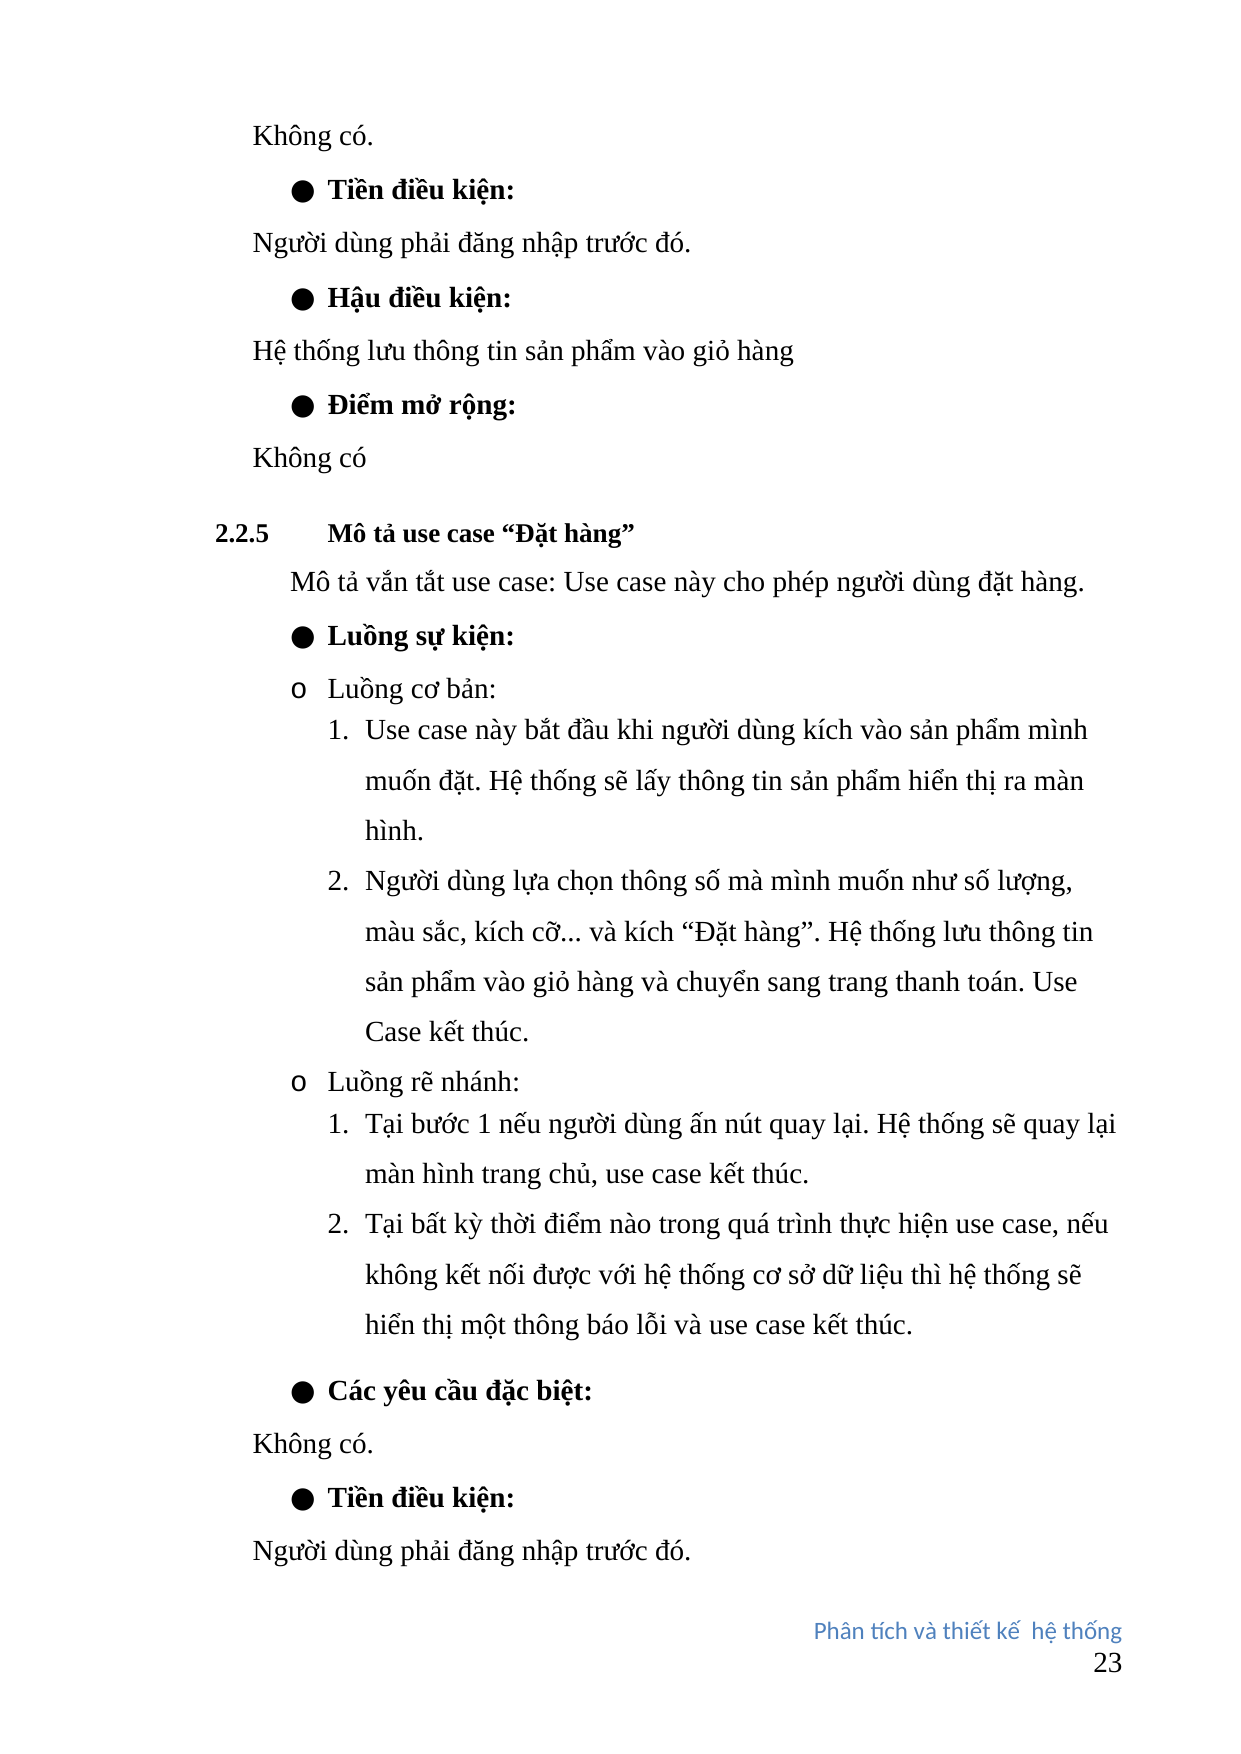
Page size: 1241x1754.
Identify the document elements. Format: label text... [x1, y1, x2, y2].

list Luồng sự kiện: [252, 602, 1122, 662]
list Luồng cơ bản: [290, 671, 1122, 707]
list Điểm mở rộng: [252, 371, 1122, 431]
text Hệ thống lưu thông tin sản phẩm vào giỏ hàng [252, 333, 1122, 366]
list Tại bước 1 nếu người dùng ấn nút quay lại. Hệ thống sẽ quay lại màn hình trang chủ, use case kết thúc. [327, 1106, 1122, 1190]
list Tiền điều kiện: [252, 157, 1122, 216]
text Không có. [252, 1426, 1122, 1460]
list Các yêu cầu đặc biệt: [252, 1357, 1122, 1417]
text Người dùng phải đăng nhập trước đó. [252, 1533, 1122, 1567]
subtitle Mô tả use case “Đặt hàng” [215, 517, 1122, 548]
list Tại bất kỳ thời điểm nào trong quá trình thực hiện use case, nếu không kết nối được với hệ thống cơ sở dữ liệu thì hệ thống sẽ hiển thị một thông báo lỗi và use case kết thúc. [327, 1207, 1122, 1341]
list Tiền điều kiện: [252, 1465, 1122, 1524]
list Hậu điều kiện: [252, 264, 1122, 324]
list Use case này bắt đầu khi người dùng kích vào sản phẩm mình muốn đặt. Hệ thống sẽ lấy thông tin sản phẩm hiển thị ra màn hình. [327, 712, 1122, 847]
text Mô tả vắn tắt use case: Use case này cho phép người dùng đặt hàng. [252, 564, 1122, 597]
text Không có [252, 440, 1122, 473]
text Không có. [252, 118, 1122, 152]
list Người dùng lựa chọn thông số mà mình muốn như số lượng, màu sắc, kích cỡ... và kích “Đặt hàng”. Hệ thống lưu thông tin sản phẩm vào giỏ hàng và chuyển sang trang thanh toán. Use Case kết thúc. [327, 863, 1122, 1048]
list Luồng rẽ nhánh: [290, 1064, 1122, 1101]
text Người dùng phải đăng nhập trước đó. [252, 225, 1122, 259]
